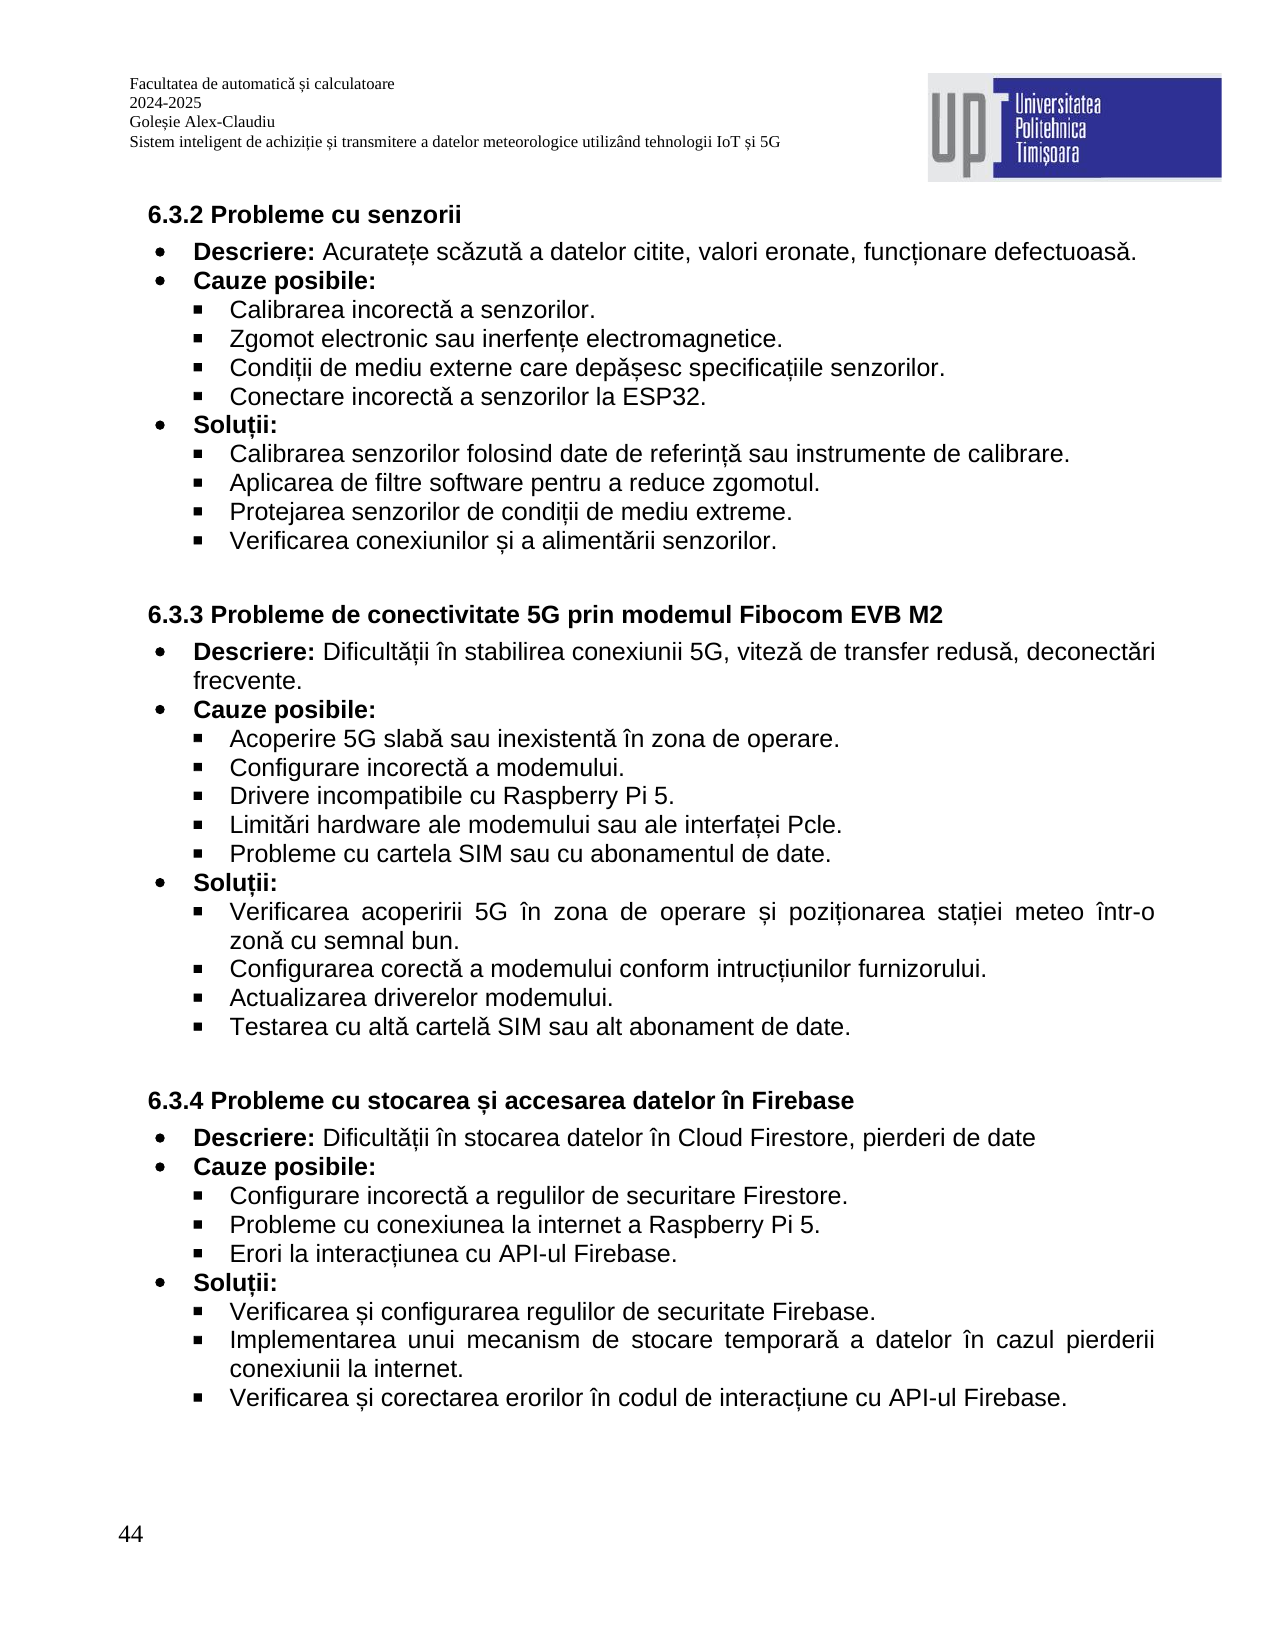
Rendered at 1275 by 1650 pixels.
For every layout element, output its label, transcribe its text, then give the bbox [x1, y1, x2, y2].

list Configurare incorectǎ a regulilor de securitare Firestore. [192, 1181, 1157, 1210]
list Aplicarea de filtre software pentru a reduce zgomotul. [192, 468, 1157, 497]
list Limitǎri hardware ale modemului sau ale interfaței Pcle. [192, 810, 1157, 839]
list Soluții: [156, 1268, 1157, 1297]
list Verificarea și configurarea regulilor de securitate Firebase. [192, 1297, 1157, 1325]
list Calibrarea senzorilor folosind date de referințǎ sau instrumente de calibrare. [192, 439, 1157, 468]
list Verificarea și corectarea erorilor în codul de interacțiune cu API-ul Firebase. [192, 1383, 1157, 1412]
list Zgomot electronic sau inerfențe electromagnetice. [192, 324, 1157, 353]
list Configurare incorectǎ a modemului. [192, 752, 1157, 781]
list Calibrarea incorectǎ a senzorilor. [192, 295, 1157, 324]
list Soluții: [156, 410, 1157, 439]
list Cauze posibile: [156, 1152, 1157, 1181]
list Descriere: Dificultǎții în stabilirea conexiunii 5G, vitezǎ de transfer redusǎ, deconectǎri frecvente. [156, 637, 1157, 695]
list Cauze posibile: [156, 266, 1157, 295]
list Probleme cu cartela SIM sau cu abonamentul de date. [192, 839, 1157, 868]
list Actualizarea driverelor modemului. [192, 983, 1157, 1012]
list Verificarea acoperirii 5G în zona de operare și poziționarea stației meteo într-o zonǎ cu semnal bun. [192, 897, 1157, 954]
list Cauze posibile: [156, 695, 1157, 724]
list Testarea cu altǎ cartelǎ SIM sau alt abonament de date. [192, 1012, 1157, 1041]
list Erori la interacțiunea cu API-ul Firebase. [192, 1239, 1157, 1268]
list Protejarea senzorilor de condiții de mediu extreme. [192, 497, 1157, 526]
picture [927, 73, 1222, 182]
list Soluții: [156, 868, 1157, 897]
list Configurarea corectǎ a modemului conform intrucțiunilor furnizorului. [192, 954, 1157, 983]
list Implementarea unui mecanism de stocare temporarǎ a datelor în cazul pierderii conexiunii la internet. [192, 1325, 1157, 1383]
list Acoperire 5G slabǎ sau inexistentǎ în zona de operare. [192, 724, 1157, 752]
list Verificarea conexiunilor și a alimentǎrii senzorilor. [192, 526, 1157, 555]
subtitle Probleme de conectivitate 5G prin modemul Fibocom EVB M2 [148, 600, 1157, 629]
list Condiții de mediu externe care depǎșesc specificațiile senzorilor. [192, 353, 1157, 382]
subtitle Probleme cu senzorii [148, 200, 1157, 229]
subtitle Probleme cu stocarea și accesarea datelor în Firebase [148, 1086, 1157, 1115]
list Descriere: Acuratețe scǎzutǎ a datelor citite, valori eronate, funcționare defectuoasǎ. [156, 237, 1157, 266]
list Descriere: Dificultǎții în stocarea datelor în Cloud Firestore, pierderi de date [156, 1123, 1157, 1152]
list Probleme cu conexiunea la internet a Raspberry Pi 5. [192, 1210, 1157, 1239]
list Conectare incorectǎ a senzorilor la ESP32. [192, 382, 1157, 410]
list Drivere incompatibile cu Raspberry Pi 5. [192, 781, 1157, 810]
